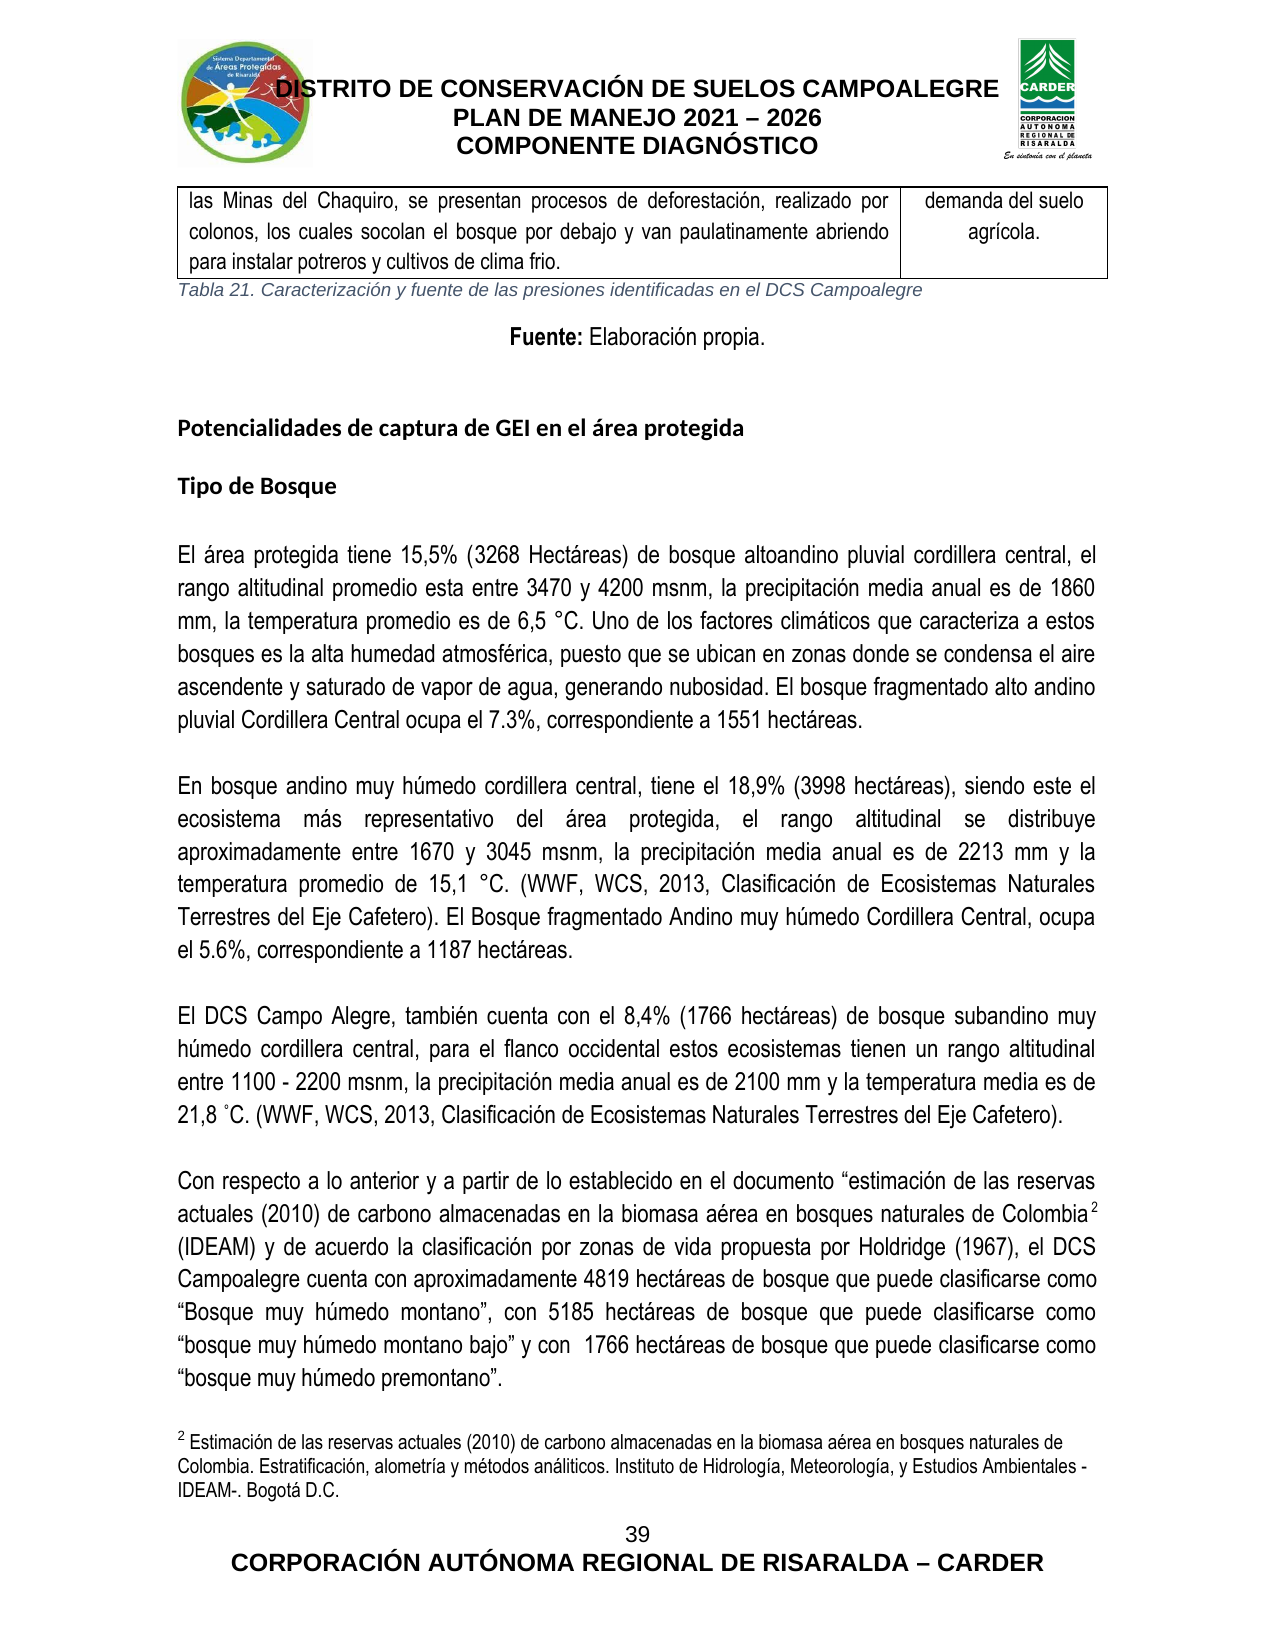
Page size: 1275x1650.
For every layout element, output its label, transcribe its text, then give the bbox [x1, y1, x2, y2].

table_cell Incrementado la demanda del suelo agrícola. [901, 188, 1107, 278]
text Con respecto a lo anterior y a partir de lo establecido en el documento “estimación de las reservas actuales (2010) de carbono almacenadas en la biomasa aérea en bosques naturales de Colombia (IDEAM) y de acuerdo la clasificación por zonas de vida propuesta por Holdridge (1967), el DCS Campoalegre cuenta con aproximadamente 4819 hectáreas de bosque que puede clasificarse como “Bosque muy húmedo montano”, con 5185 hectáreas de bosque que puede clasificarse como “bosque muy húmedo montano bajo” y con 1766 hectáreas de bosque que puede clasificarse como “bosque muy húmedo premontano”. [177, 1166, 1098, 1392]
subtitle Potencialidades de captura de GEI en el área protegida [177, 412, 1098, 443]
text El DCS Campo Alegre, también cuenta con el 8,4% (1766 hectáreas) de bosque subandino muy húmedo cordillera central, para el flanco occidental estos ecosistemas tienen un rango altitudinal entre 1100 - 2200 msnm, la precipitación media anual es de 2100 mm y la temperatura media es de 21,8 ˚C. (WWF, WCS, 2013, Clasificación de Ecosistemas Naturales Terrestres del Eje Cafetero). [177, 1001, 1098, 1128]
text En bosque andino muy húmedo cordillera central, tiene el 18,9% (3998 hectáreas), siendo este el ecosistema más representativo del área protegida, el rango altitudinal se distribuye aproximadamente entre 1670 y 3045 msnm, la precipitación media anual es de 2213 mm y la temperatura promedio de 15,1 °C. (WWF, WCS, 2013, Clasificación de Ecosistemas Naturales Terrestres del Eje Cafetero). El Bosque fragmentado Andino muy húmedo Cordillera Central, ocupa el 5.6%, correspondiente a 1187 hectáreas. [177, 771, 1098, 964]
picture [305, 82, 314, 88]
text Fuente: Elaboración propia. [177, 321, 1098, 350]
picture [998, 31, 1098, 170]
subtitle Tipo de Bosque [177, 470, 1098, 501]
picture [177, 39, 314, 168]
text Tabla 21. Caracterización y fuente de las presiones identificadas en el DCS Campoalegre [177, 279, 1098, 301]
text El área protegida tiene 15,5% (3268 Hectáreas) de bosque altoandino pluvial cordillera central, el rango altitudinal promedio esta entre 3470 y 4200 msnm, la precipitación media anual es de 1860 mm, la temperatura promedio es de 6,5 °C. Uno de los factores climáticos que caracteriza a estos bosques es la alta humedad atmosférica, puesto que se ubican en zonas donde se condensa el aire ascendente y saturado de vapor de agua, generando nubosidad. El bosque fragmentado alto andino pluvial Cordillera Central ocupa el 7.3%, correspondiente a 1551 hectáreas. [177, 540, 1098, 733]
